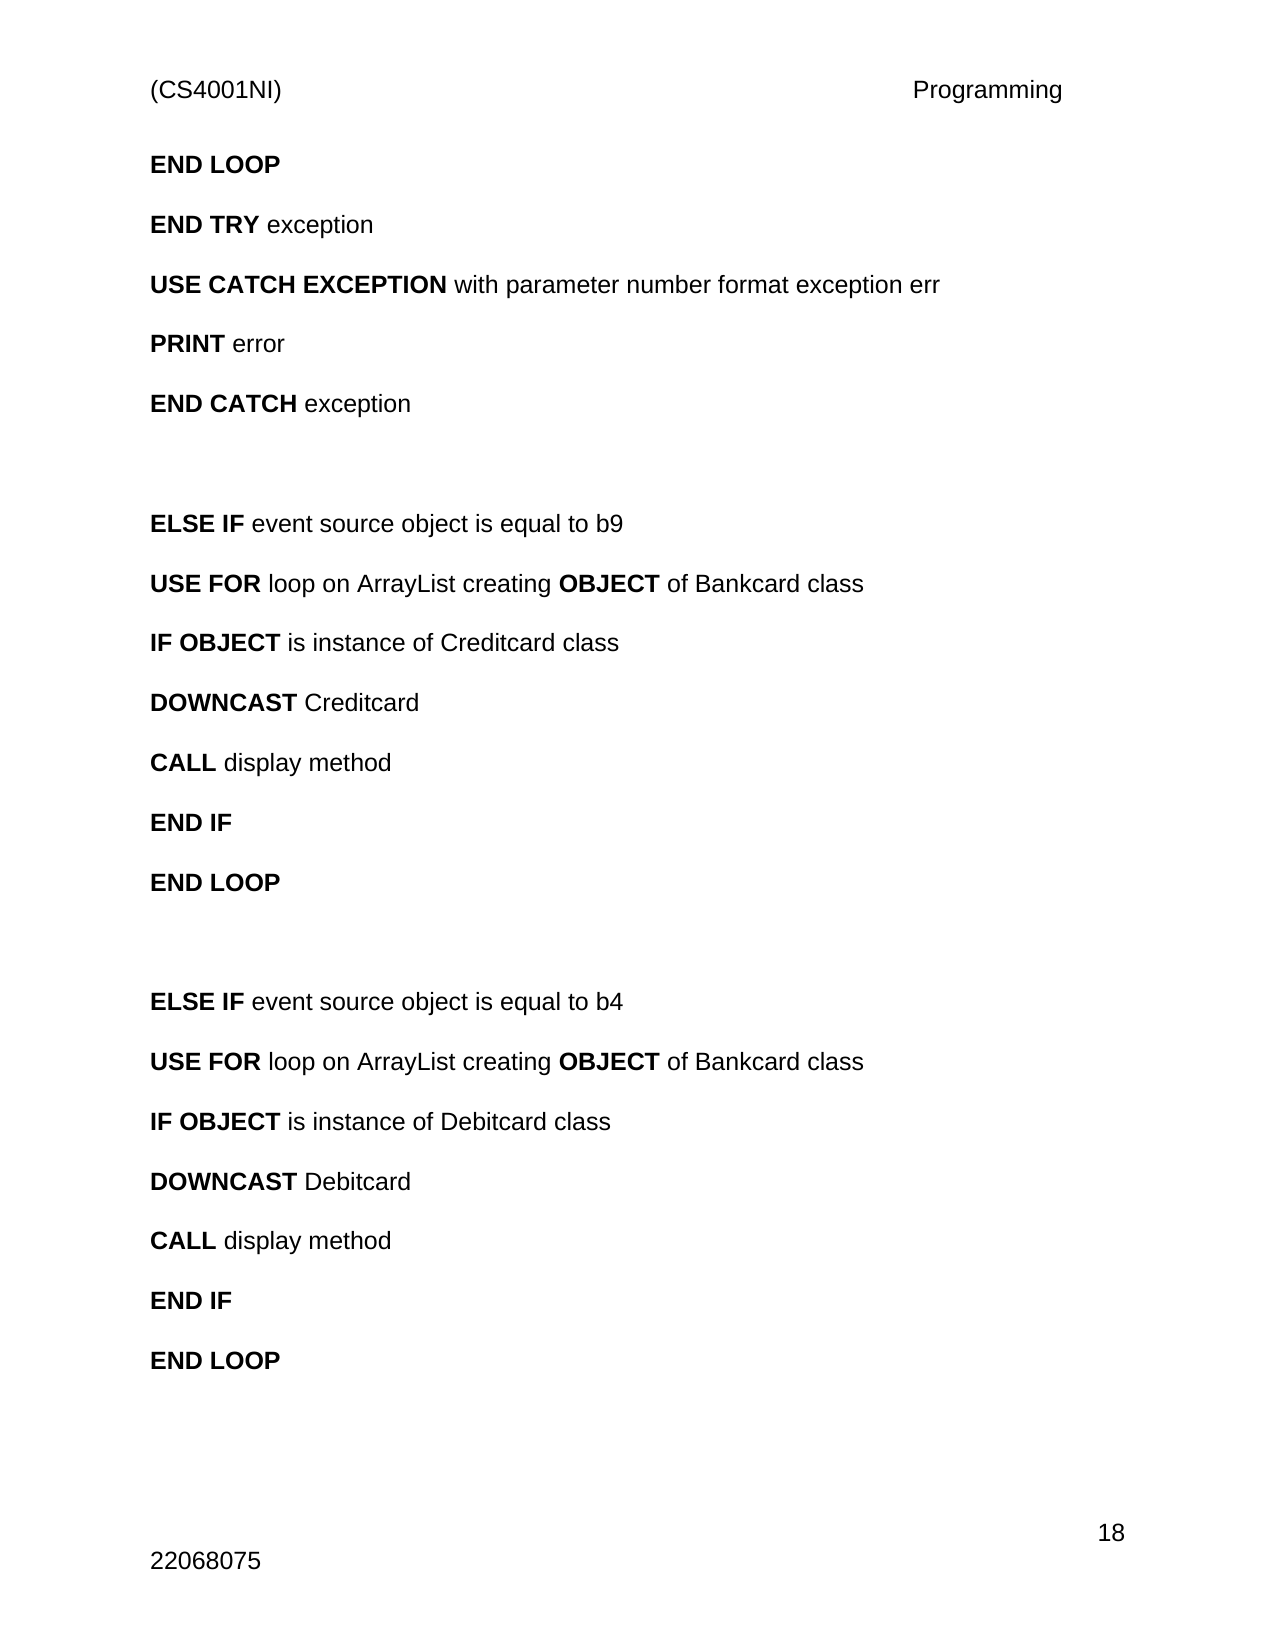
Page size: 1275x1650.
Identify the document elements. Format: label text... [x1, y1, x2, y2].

text DOWNCAST Creditcard [150, 688, 1125, 717]
text END LOOP [150, 150, 1125, 179]
text USE FOR loop on ArrayList creating OBJECT of Bankcard class [150, 568, 1125, 597]
text CALL display method [150, 748, 1125, 777]
text END LOOP [150, 867, 1125, 896]
text IF OBJECT is instance of Creditcard class [150, 628, 1125, 657]
text IF OBJECT is instance of Debitcard class [150, 1107, 1125, 1135]
text CALL display method [150, 1226, 1125, 1255]
text USE FOR loop on ArrayList creating OBJECT of Bankcard class [150, 1047, 1125, 1076]
text END IF [150, 1286, 1125, 1315]
text END CATCH exception [150, 389, 1125, 418]
text END IF [150, 808, 1125, 836]
text ELSE IF event source object is equal to b9 [150, 509, 1125, 537]
text DOWNCAST Debitcard [150, 1166, 1125, 1195]
text USE CATCH EXCEPTION with parameter number format exception err [150, 269, 1125, 298]
text END TRY exception [150, 210, 1125, 238]
text ELSE IF event source object is equal to b4 [150, 987, 1125, 1016]
text PRINT error [150, 329, 1125, 358]
text END LOOP [150, 1346, 1125, 1374]
